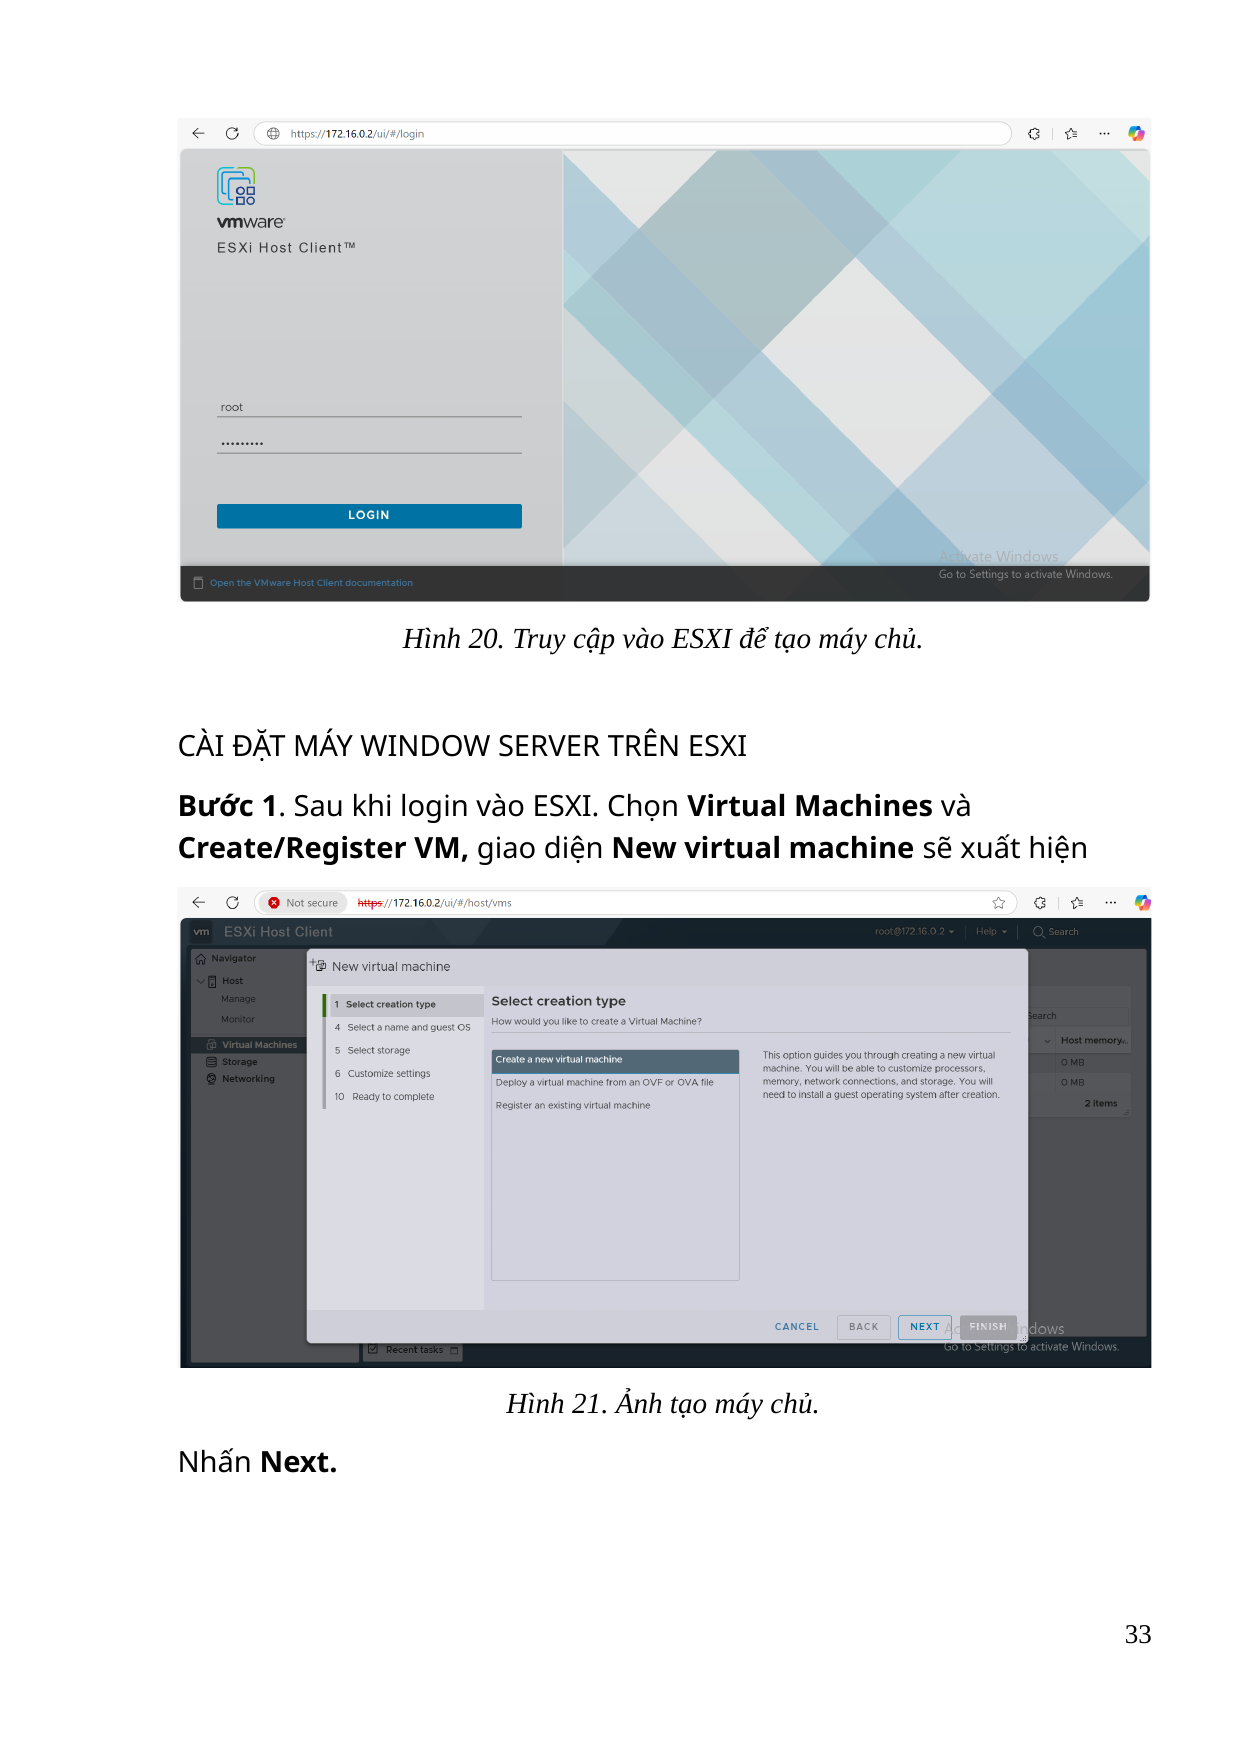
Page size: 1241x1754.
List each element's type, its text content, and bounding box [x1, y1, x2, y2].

text Hình 21. Ảnh tạo máy chủ. [177, 1387, 1152, 1420]
picture [177, 118, 1152, 602]
text CÀI ĐẶT MÁY WINDOW SERVER TRÊN ESXI [177, 725, 1152, 765]
picture [177, 887, 1152, 1368]
text Hình 20. Truy cập vào ESXI để tạo máy chủ. [177, 621, 1152, 654]
text Nhấn Next. [177, 1441, 1152, 1481]
text Bước 1. Sau khi login vào ESXI. Chọn Virtual Machines và Create/Register VM, giao diện New virtual machine sẽ xuất hiện [177, 785, 1152, 867]
